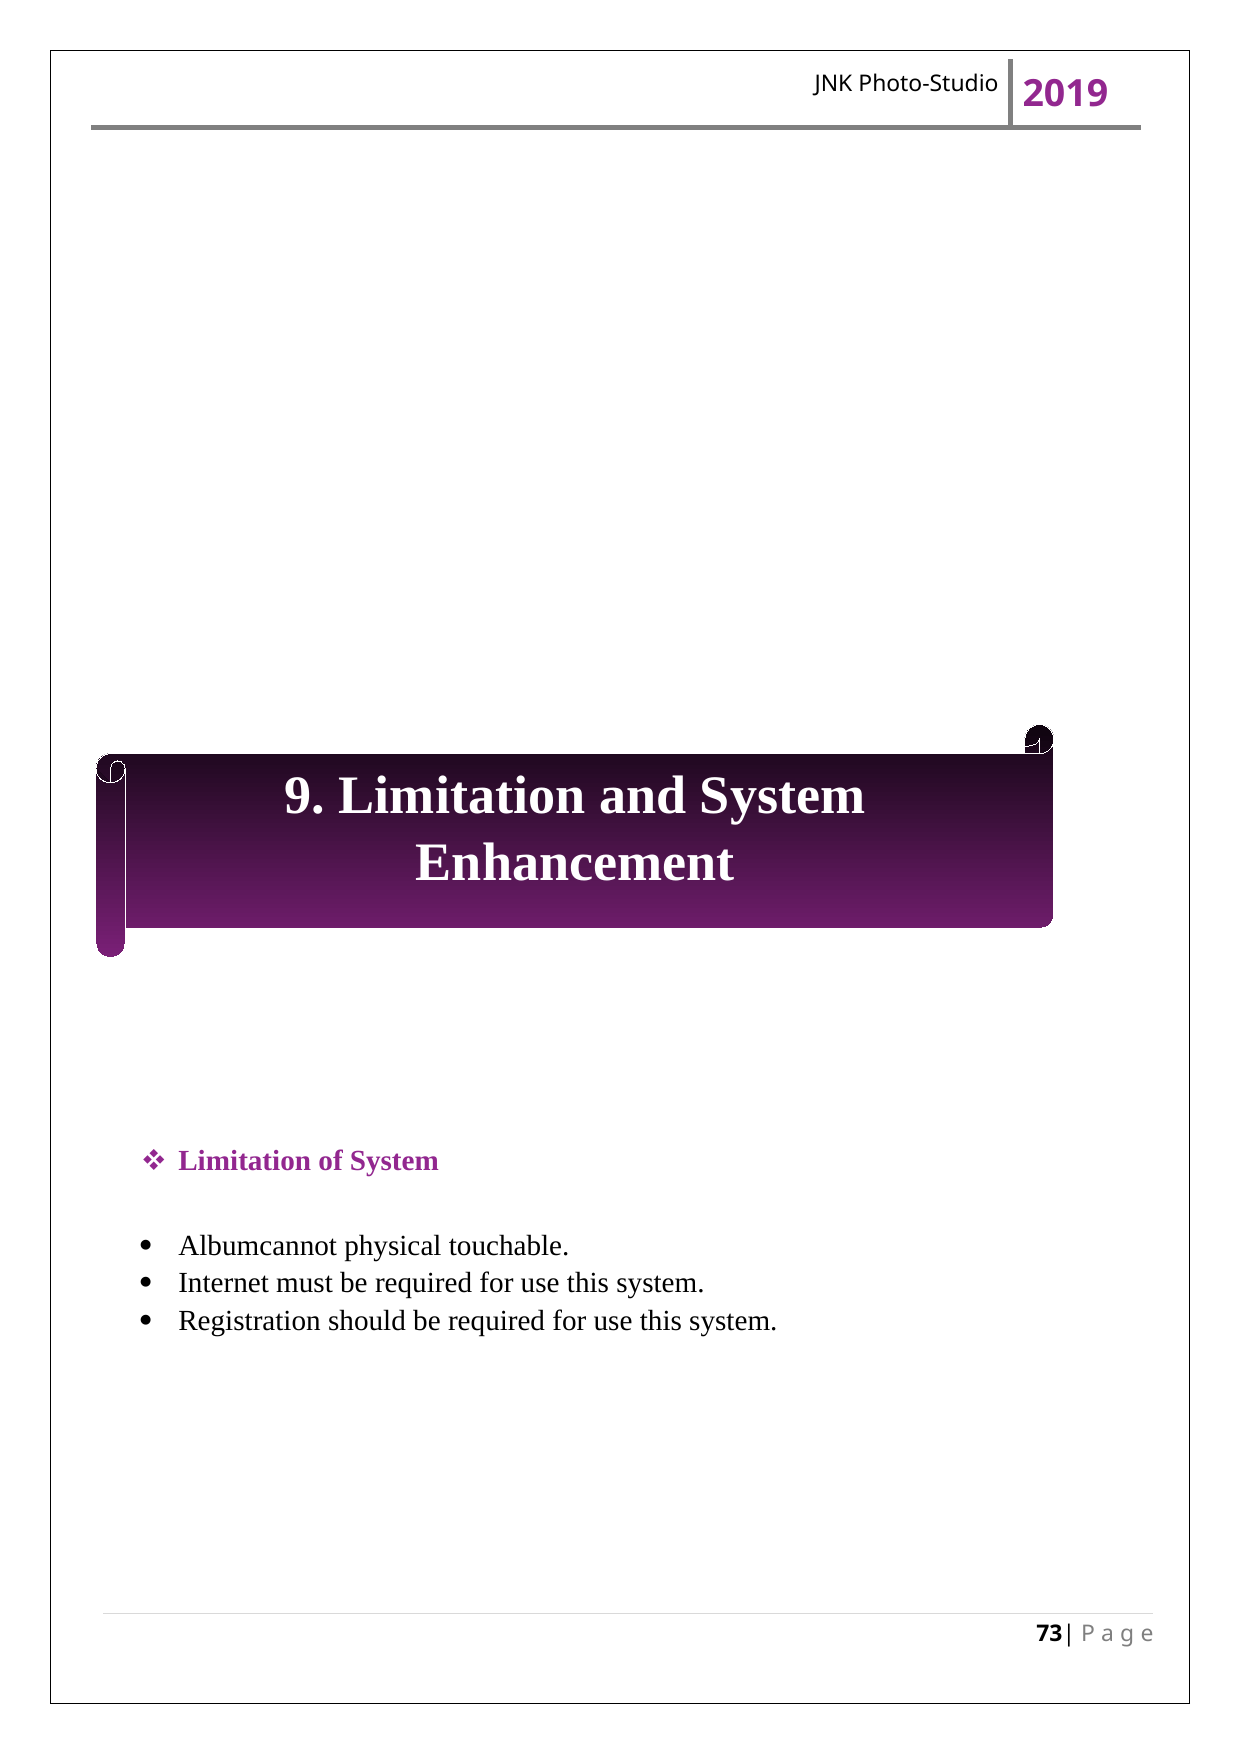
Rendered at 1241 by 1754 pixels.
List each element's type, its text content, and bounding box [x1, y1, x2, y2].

subtitle Limitation of System [141, 1139, 1149, 1176]
subtitle Albumcannot physical touchable. [141, 1224, 1149, 1261]
subtitle Internet must be required for use this system. [141, 1261, 1149, 1299]
subtitle Registration should be required for use this system. [141, 1299, 1149, 1336]
